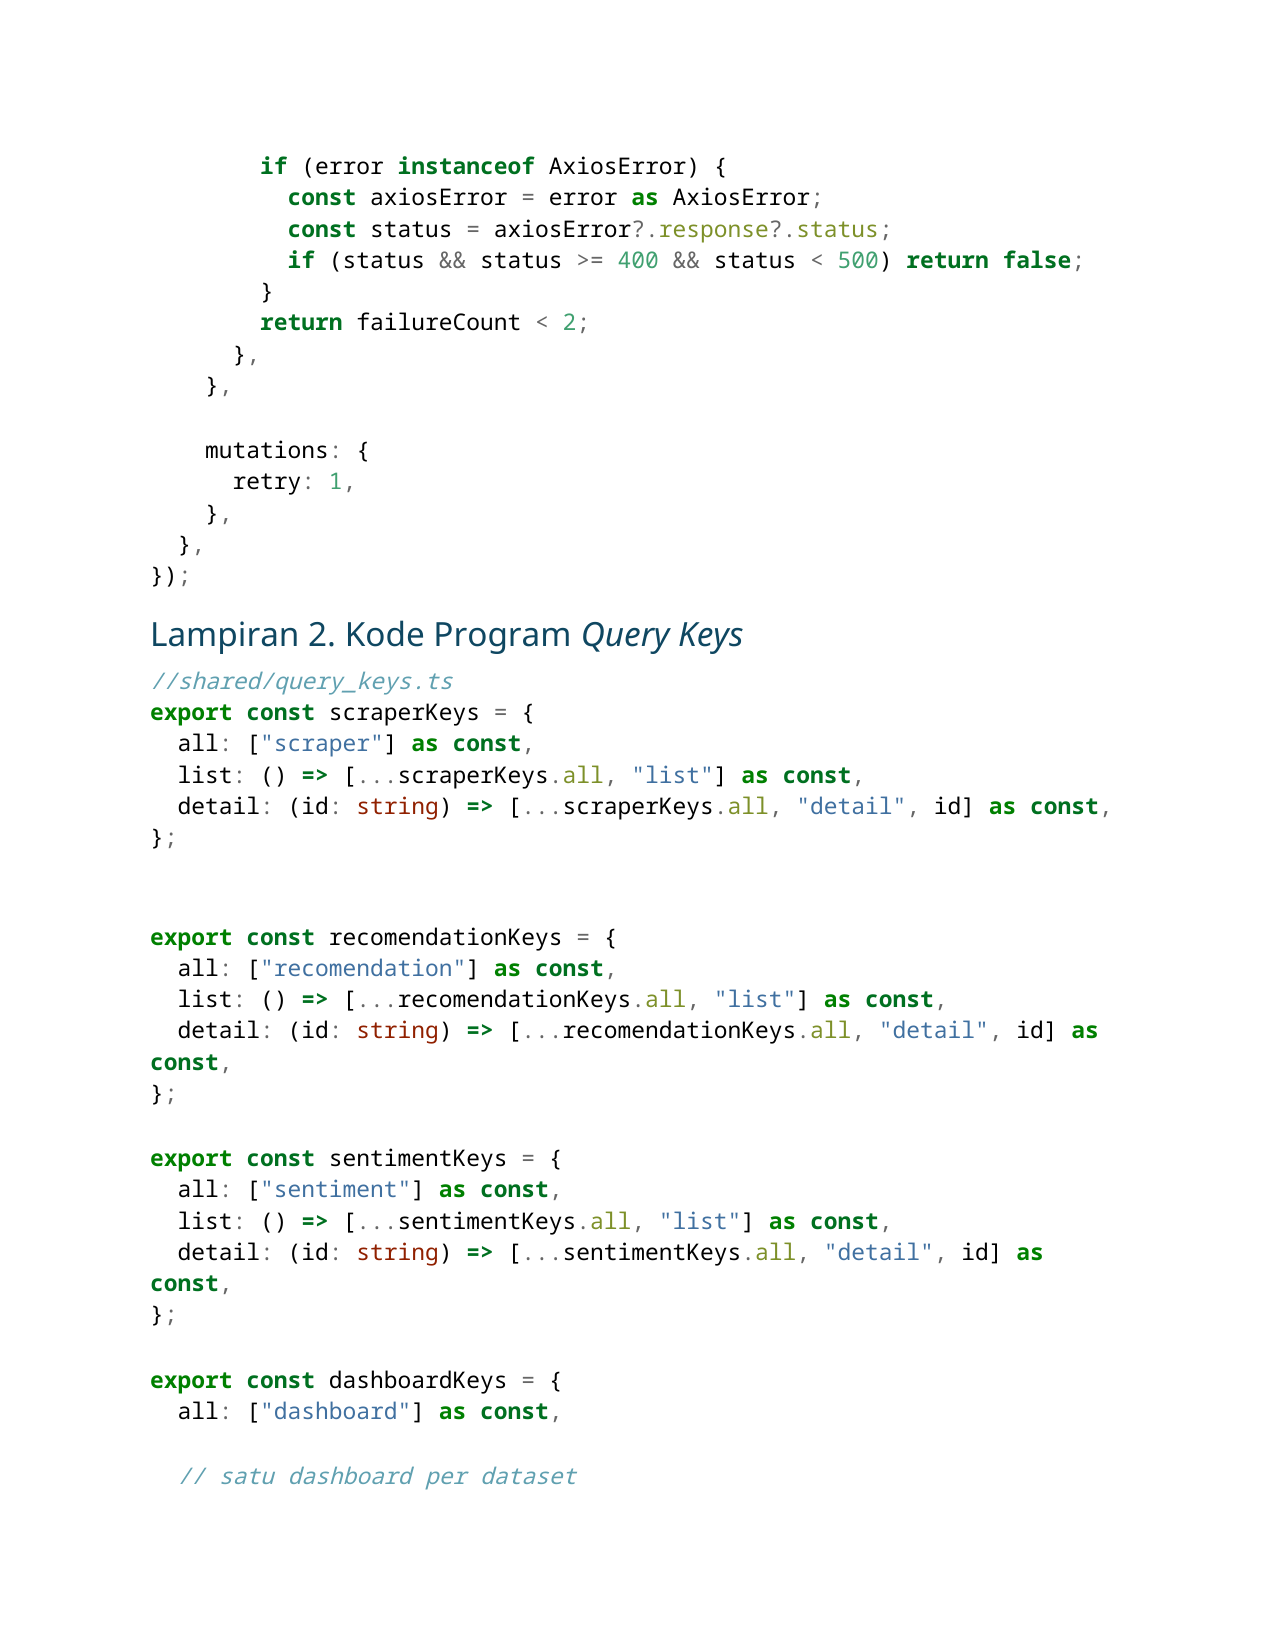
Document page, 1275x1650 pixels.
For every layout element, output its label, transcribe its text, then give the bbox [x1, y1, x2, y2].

subtitle Lampiran 2. Kode Program Query Keys [150, 611, 1125, 657]
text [150, 665, 1125, 1491]
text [150, 150, 1125, 590]
